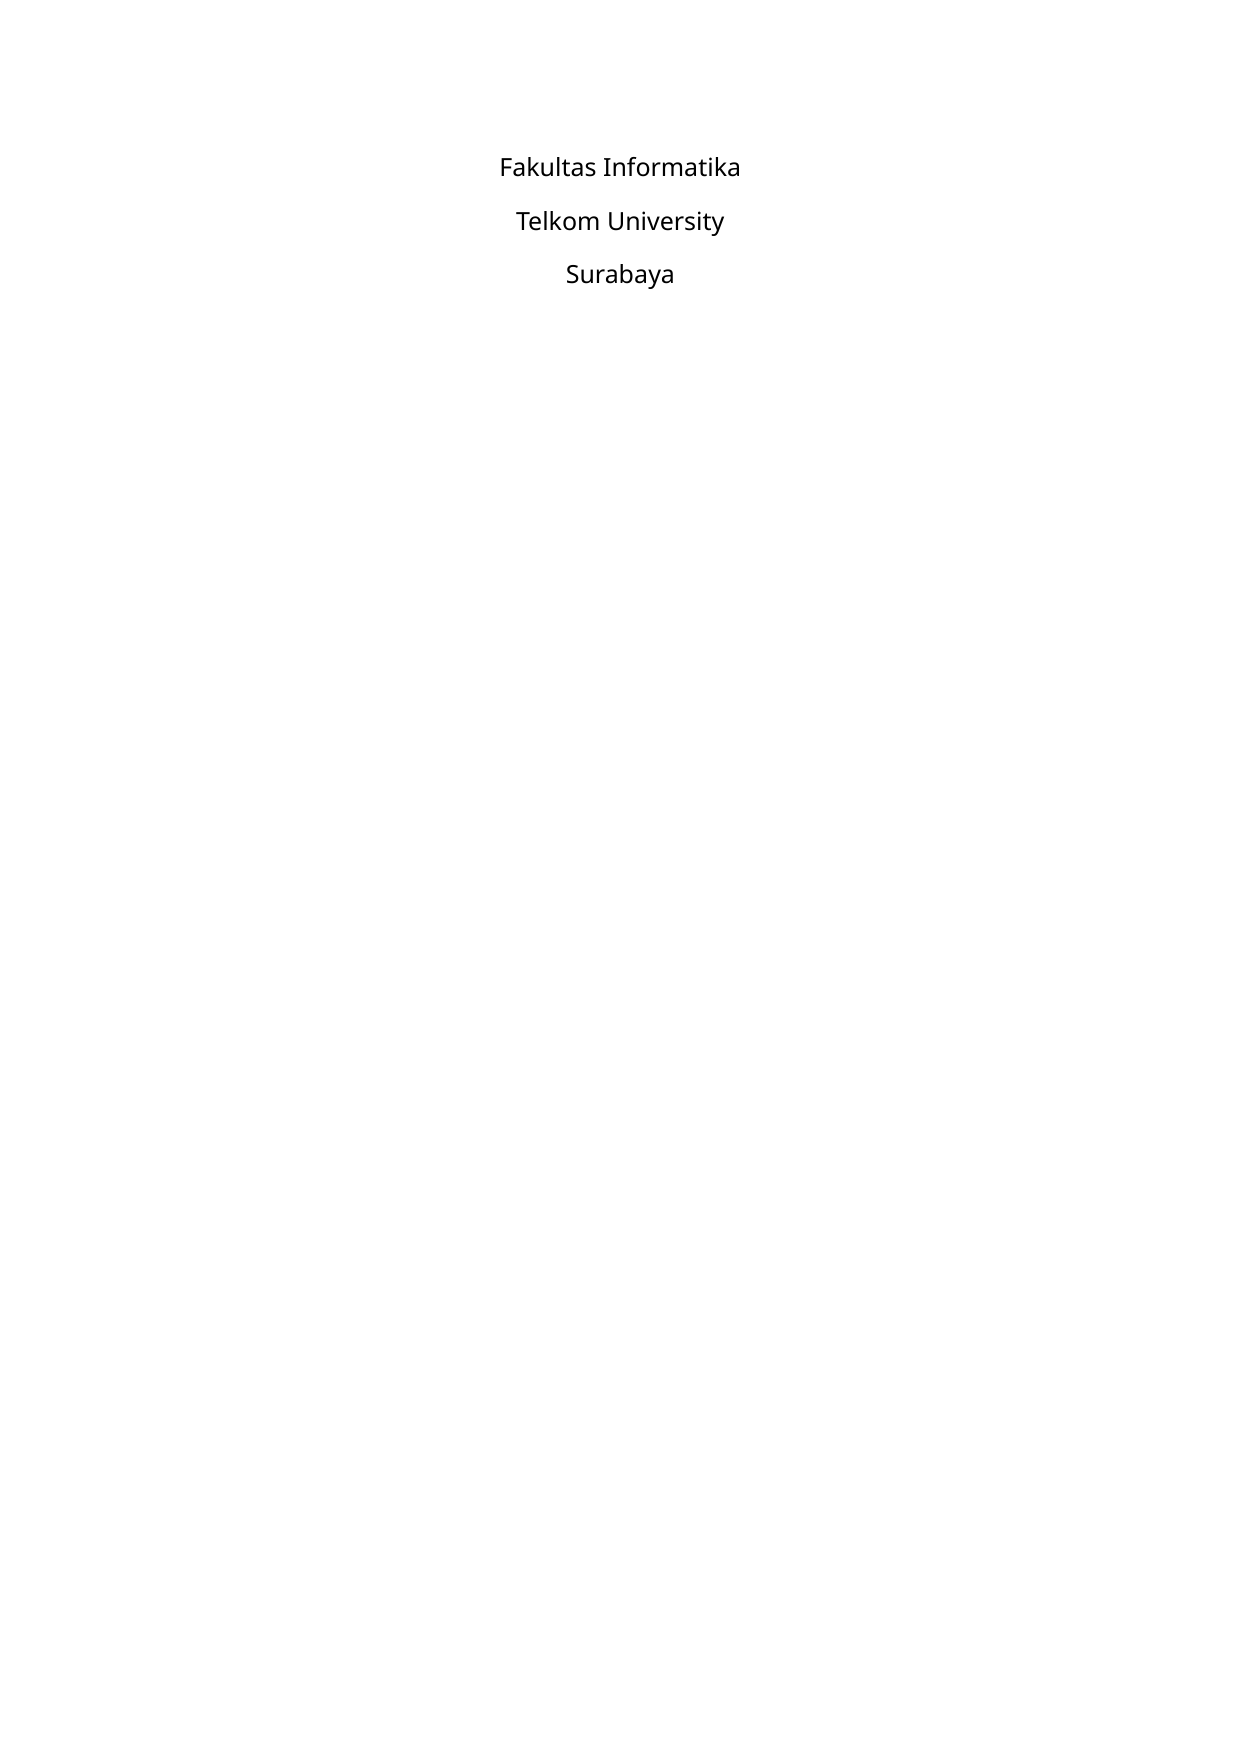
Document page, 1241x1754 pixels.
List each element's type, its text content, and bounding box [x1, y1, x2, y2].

text Telkom University [150, 203, 1090, 237]
text Surabaya [150, 257, 1090, 291]
text Fakultas Informatika [150, 150, 1090, 184]
